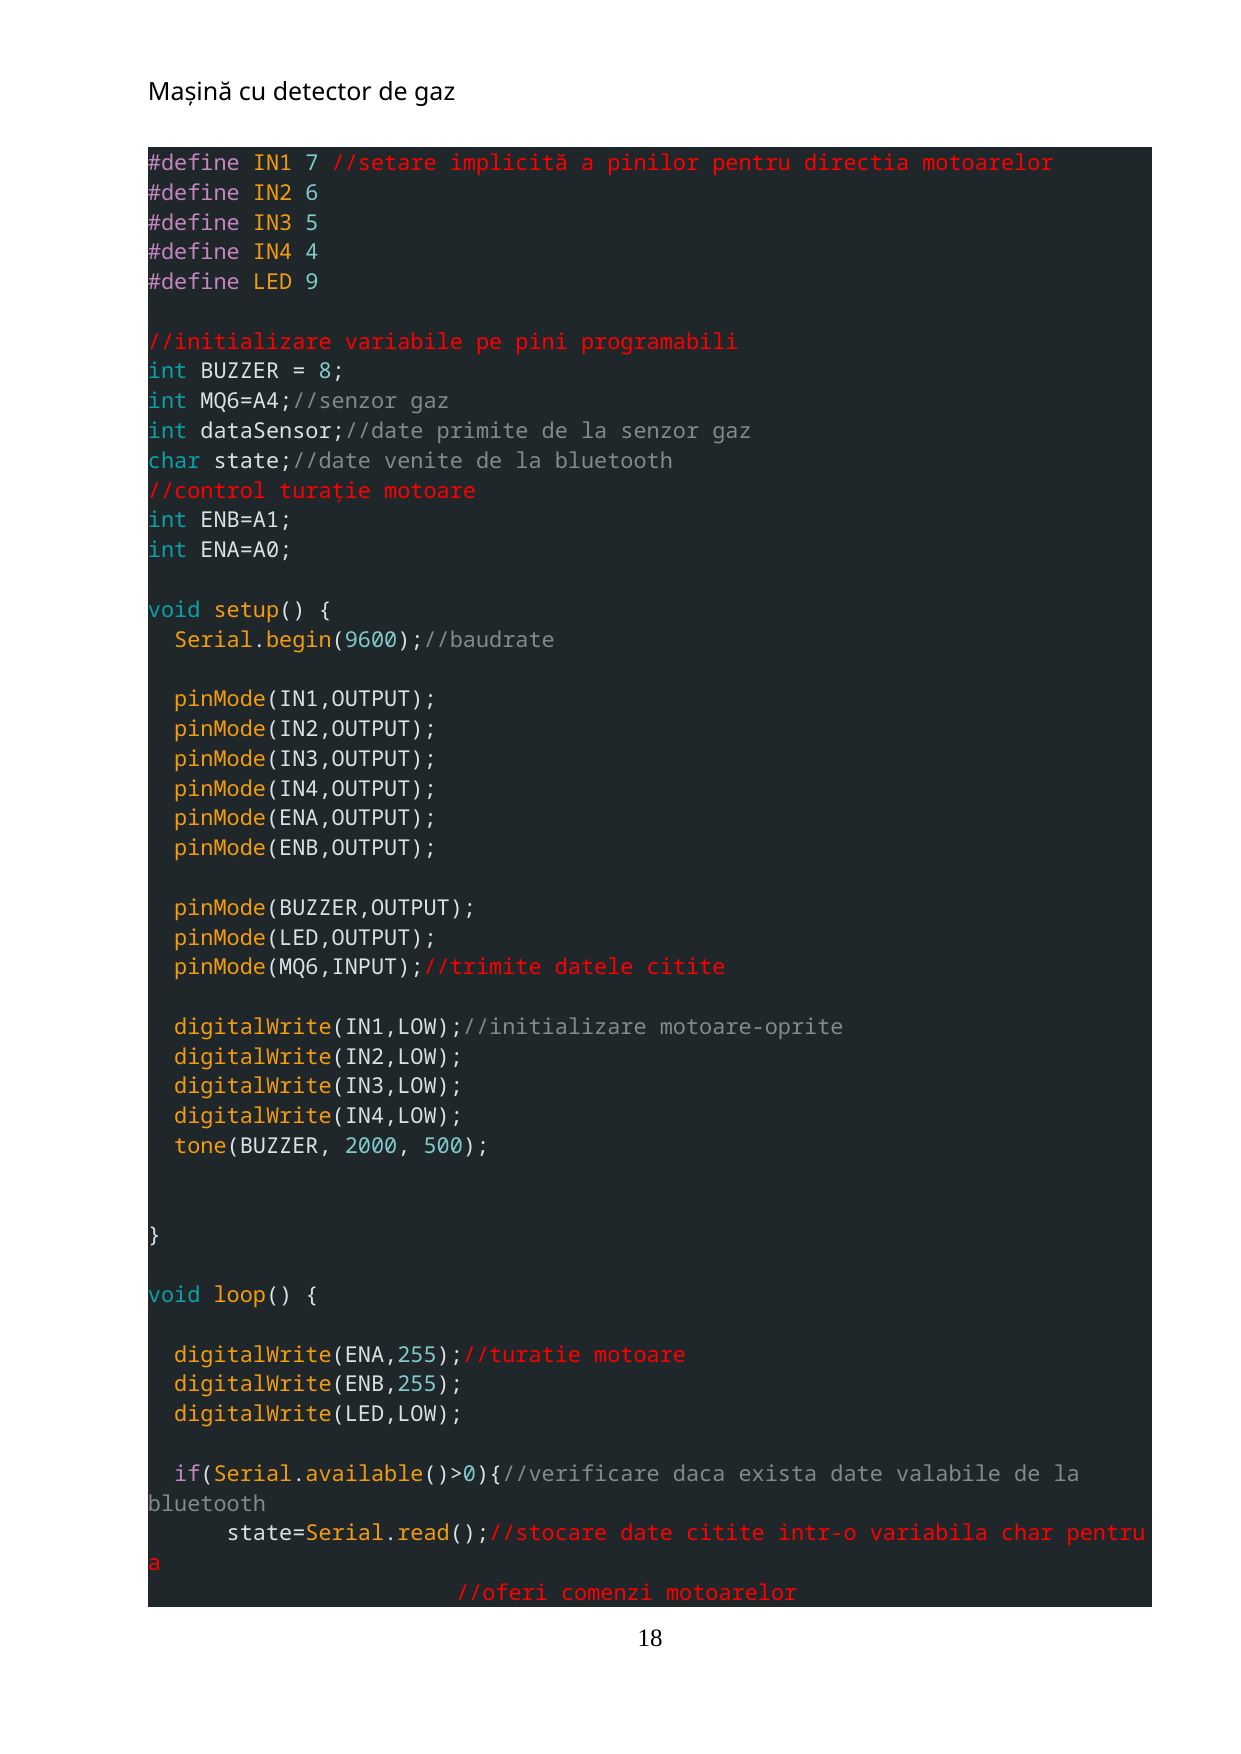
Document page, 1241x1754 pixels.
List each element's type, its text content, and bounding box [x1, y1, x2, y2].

text int ENA=A0; [148, 534, 1152, 564]
text digitalWrite(IN4,LOW); [148, 1100, 1152, 1130]
text //initializare variabile pe pini programabili [148, 326, 1152, 355]
text #define IN4 4 [148, 236, 1152, 266]
text pinMode(LED,OUTPUT); [148, 921, 1152, 951]
text digitalWrite(ENA,255);//turatie motoare [148, 1338, 1152, 1368]
text pinMode(ENA,OUTPUT); [148, 802, 1152, 832]
text if(Serial.available()>0){//verificare daca exista date valabile de la bluetooth [148, 1458, 1152, 1517]
text pinMode(BUZZER,OUTPUT); [148, 892, 1152, 921]
text tone(BUZZER, 2000, 500); [148, 1130, 1152, 1160]
text //oferi comenzi motoarelor [148, 1577, 1152, 1607]
text #define IN3 5 [148, 206, 1152, 236]
text state=Serial.read();//stocare date citite intr-o variabila char pentru a [148, 1517, 1152, 1577]
text int ENB=A1; [148, 504, 1152, 534]
text digitalWrite(IN2,LOW); [148, 1041, 1152, 1070]
text pinMode(IN1,OUTPUT); [148, 683, 1152, 713]
text pinMode(IN4,OUTPUT); [148, 772, 1152, 802]
text digitalWrite(IN1,LOW);//initializare motoare-oprite [148, 1011, 1152, 1041]
text pinMode(IN3,OUTPUT); [148, 743, 1152, 772]
text digitalWrite(IN3,LOW); [148, 1070, 1152, 1100]
text #define LED 9 [148, 266, 1152, 296]
text void loop() { [148, 1279, 1152, 1309]
text #define IN2 6 [148, 177, 1152, 206]
text int dataSensor;//date primite de la senzor gaz [148, 415, 1152, 445]
text void setup() { [148, 594, 1152, 623]
text digitalWrite(LED,LOW); [148, 1398, 1152, 1428]
text char state;//date venite de la bluetooth [148, 445, 1152, 474]
text digitalWrite(ENB,255); [148, 1368, 1152, 1398]
text pinMode(MQ6,INPUT);//trimite datele citite [148, 951, 1152, 981]
text int BUZZER = 8; [148, 355, 1152, 385]
text pinMode(IN2,OUTPUT); [148, 713, 1152, 743]
text Serial.begin(9600);//baudrate [148, 623, 1152, 653]
text //control turație motoare [148, 474, 1152, 504]
text pinMode(ENB,OUTPUT); [148, 832, 1152, 862]
text } [148, 1219, 1152, 1249]
text int MQ6=A4;//senzor gaz [148, 385, 1152, 415]
text #define IN1 7 //setare implicită a pinilor pentru directia motoarelor [148, 147, 1152, 177]
